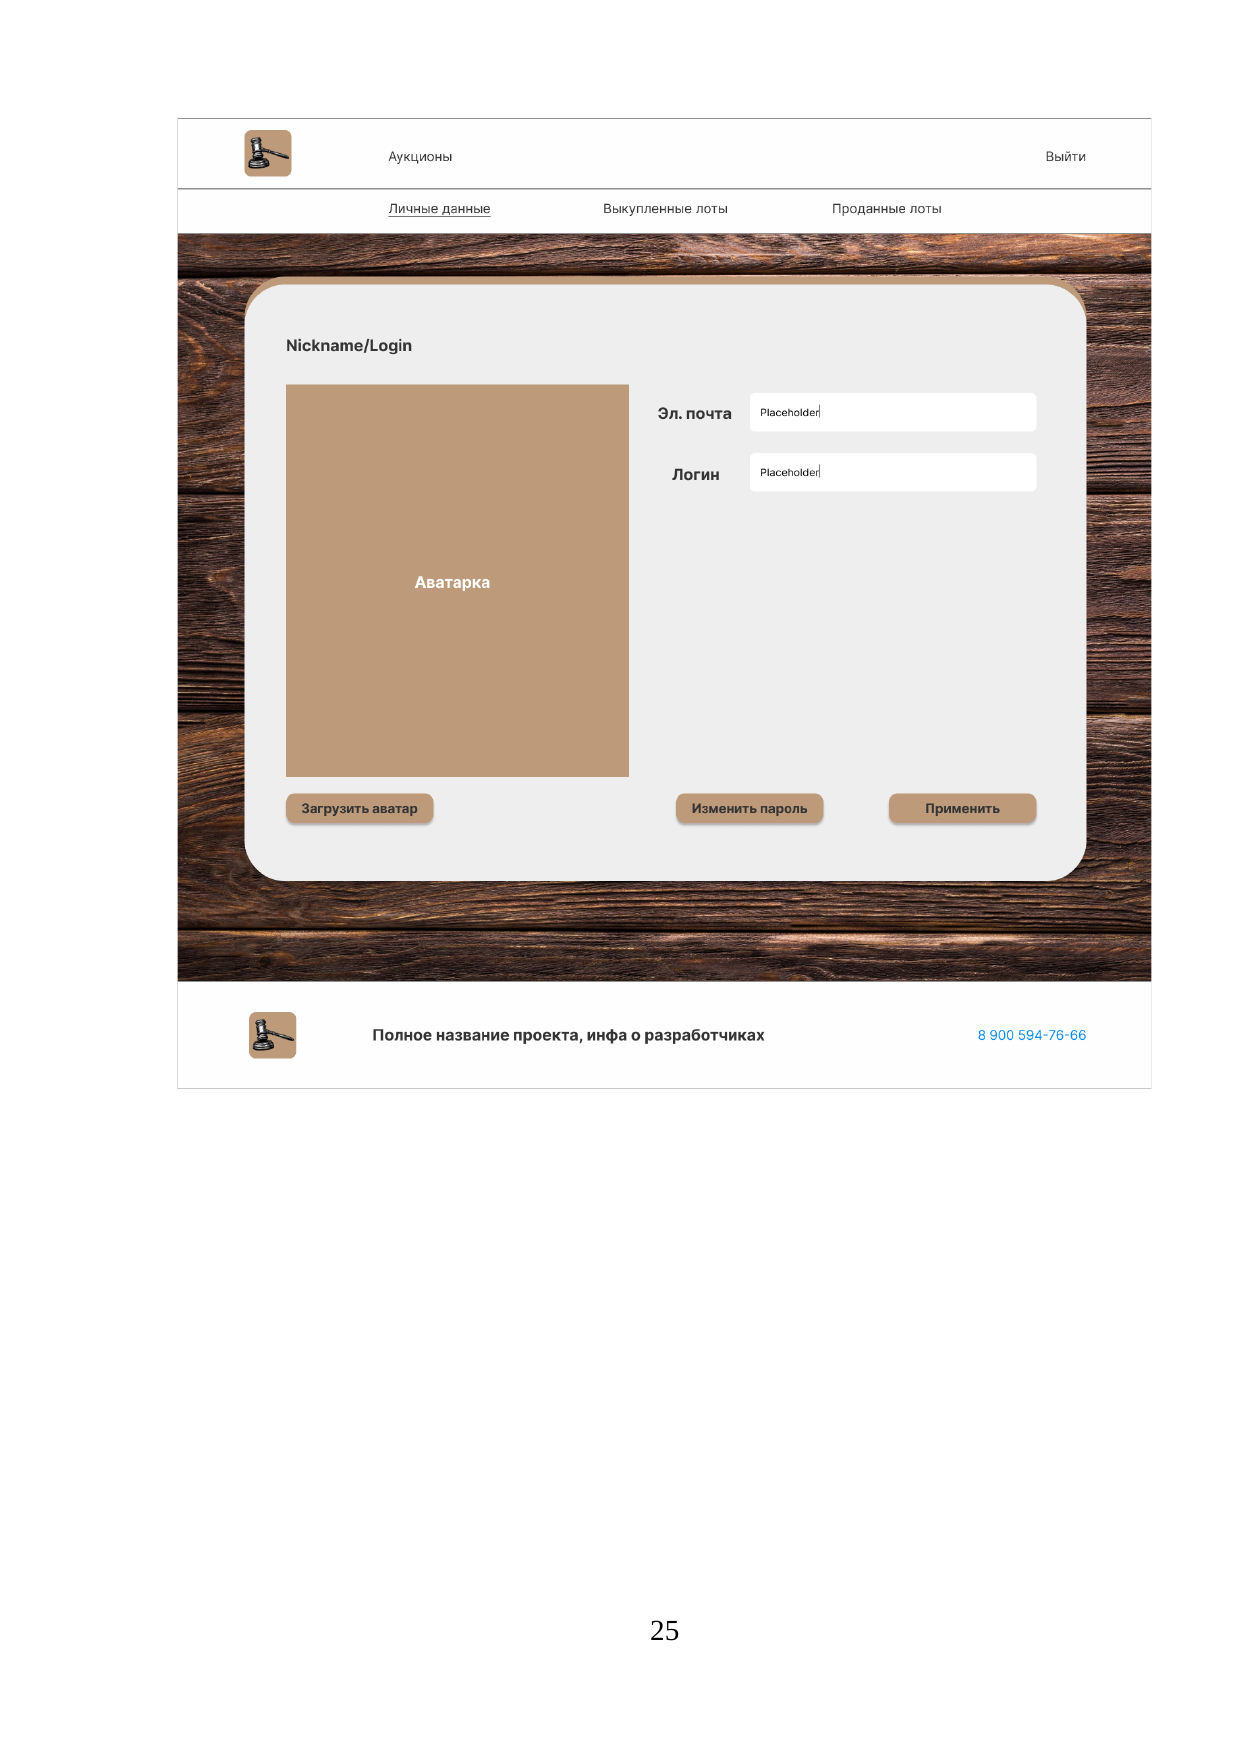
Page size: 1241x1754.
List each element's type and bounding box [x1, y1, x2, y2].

picture [177, 118, 1152, 1089]
